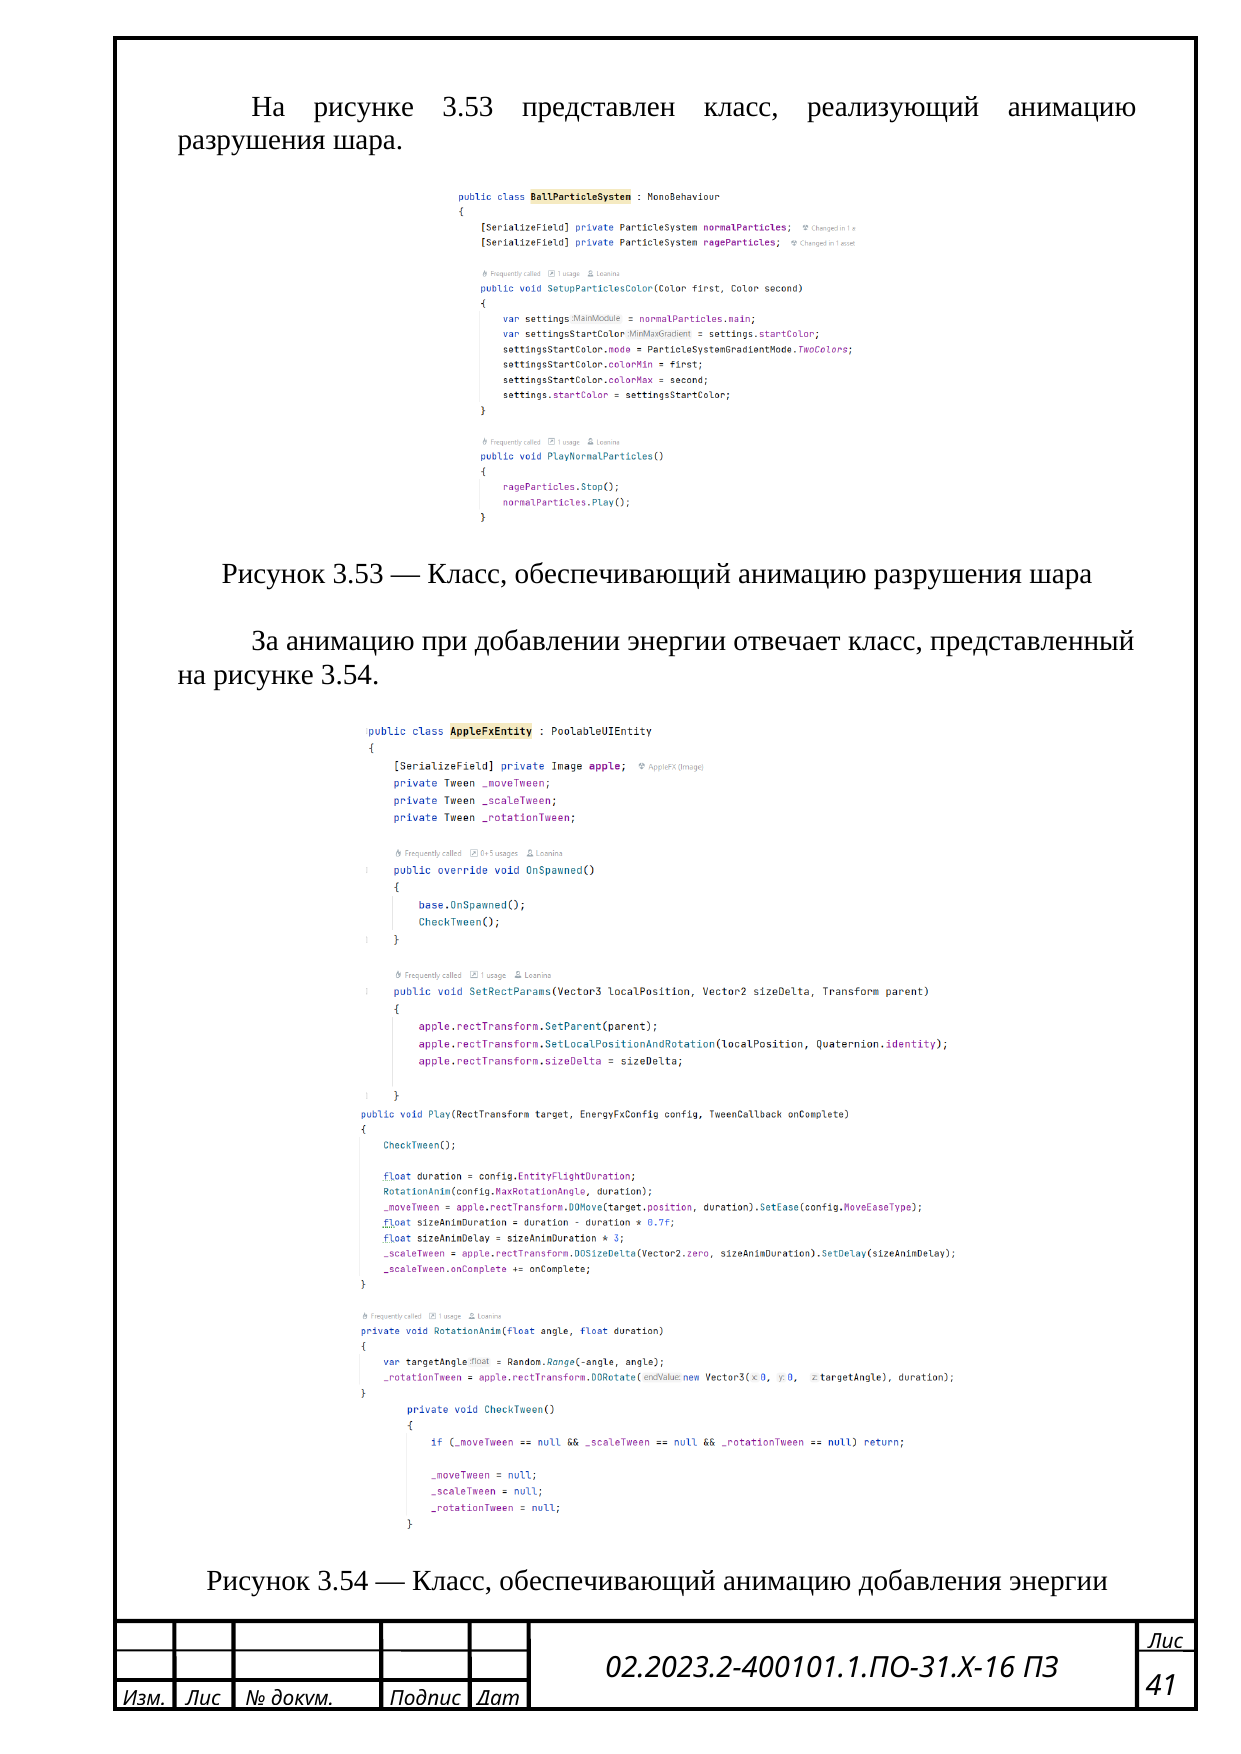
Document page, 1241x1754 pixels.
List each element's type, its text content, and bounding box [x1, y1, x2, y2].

picture [458, 189, 856, 523]
text Рисунок 3.53 — Класс, обеспечивающий анимацию разрушения шара [177, 556, 1137, 590]
picture [356, 723, 959, 1530]
text Рисунок 3.54 — Класс, обеспечивающий анимацию добавления энергии [177, 1563, 1137, 1597]
text На рисунке 3.53 представлен класс, реализующий анимацию разрушения шара. [177, 89, 1137, 156]
text За анимацию при добавлении энергии отвечает класс, представленный на рисунке 3.54. [177, 623, 1137, 690]
